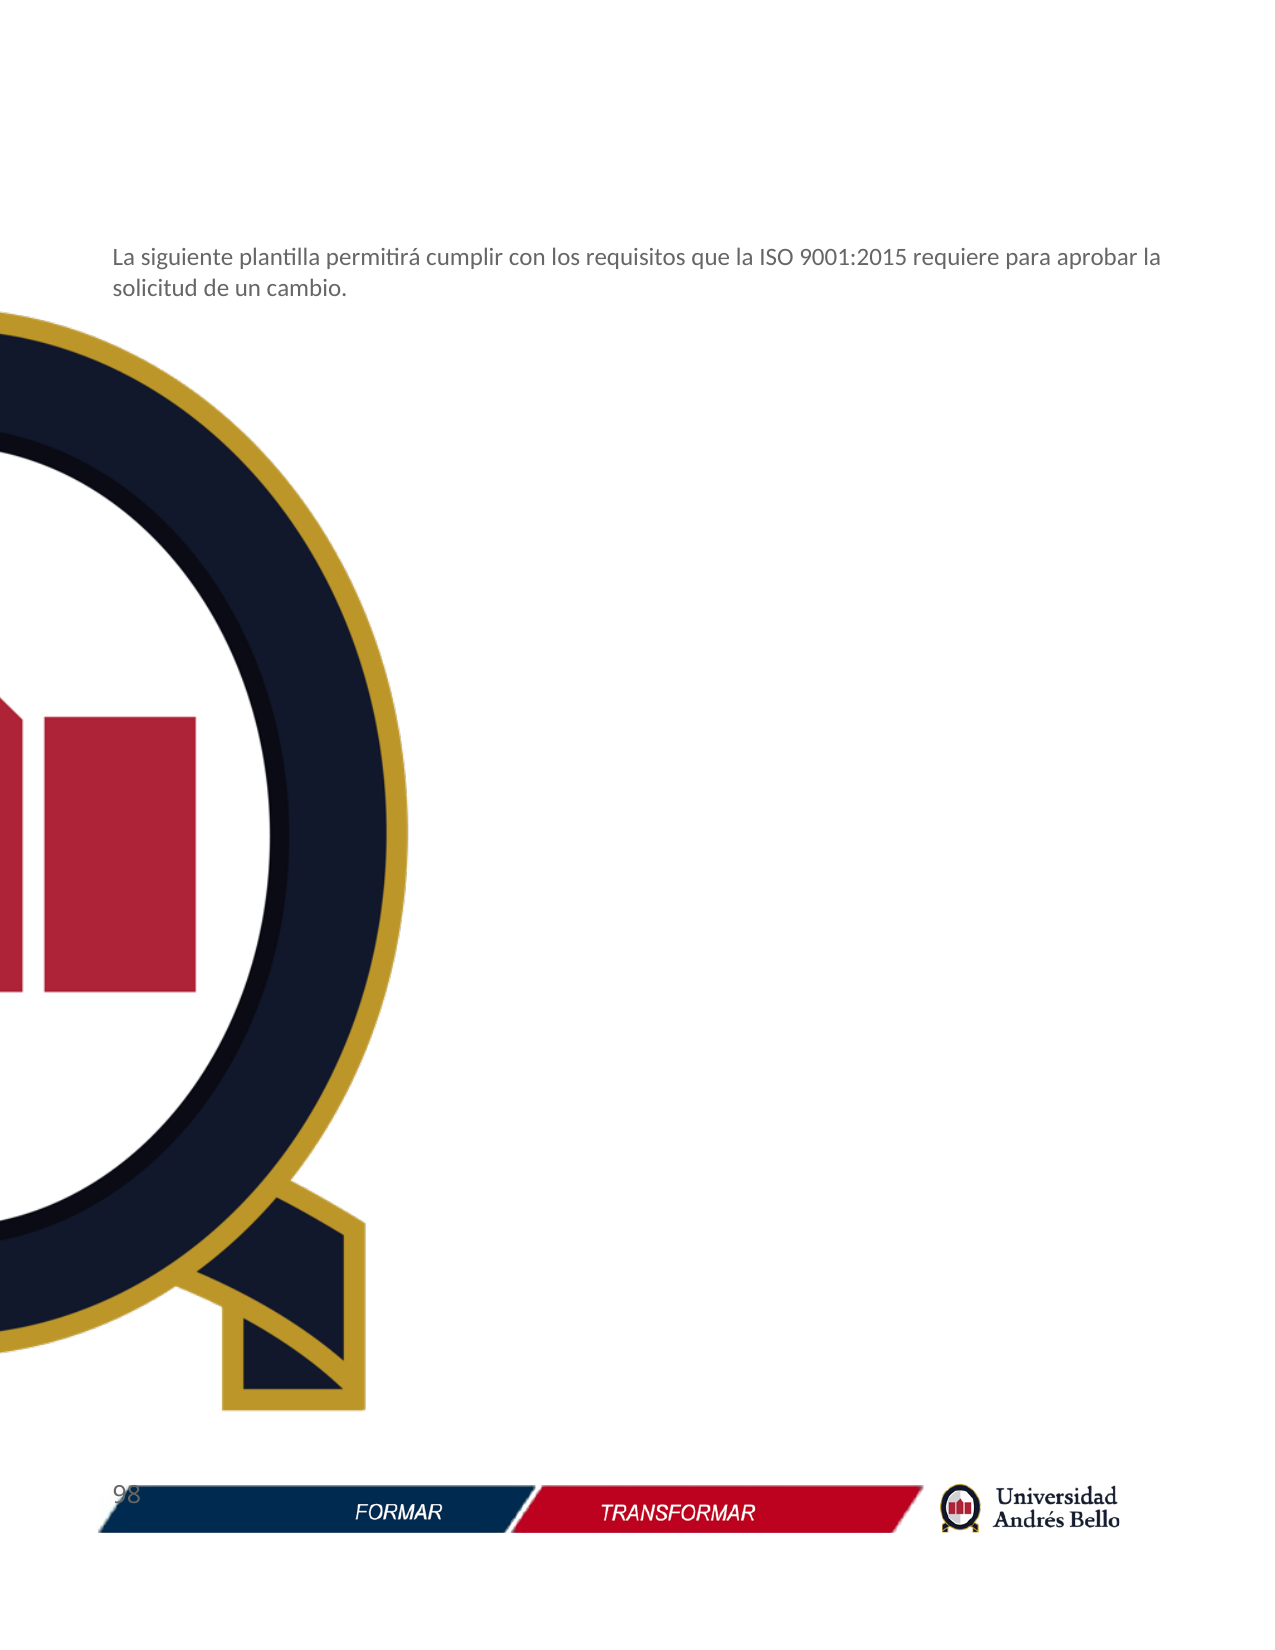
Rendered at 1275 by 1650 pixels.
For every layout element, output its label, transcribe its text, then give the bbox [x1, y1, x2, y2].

text La siguiente plantilla permitirá cumplir con los requisitos que la ISO 9001:2015 requiere para aprobar la solicitud de un cambio. [112, 242, 1162, 303]
picture [97, 1483, 1120, 1533]
picture [0, 299, 422, 1423]
